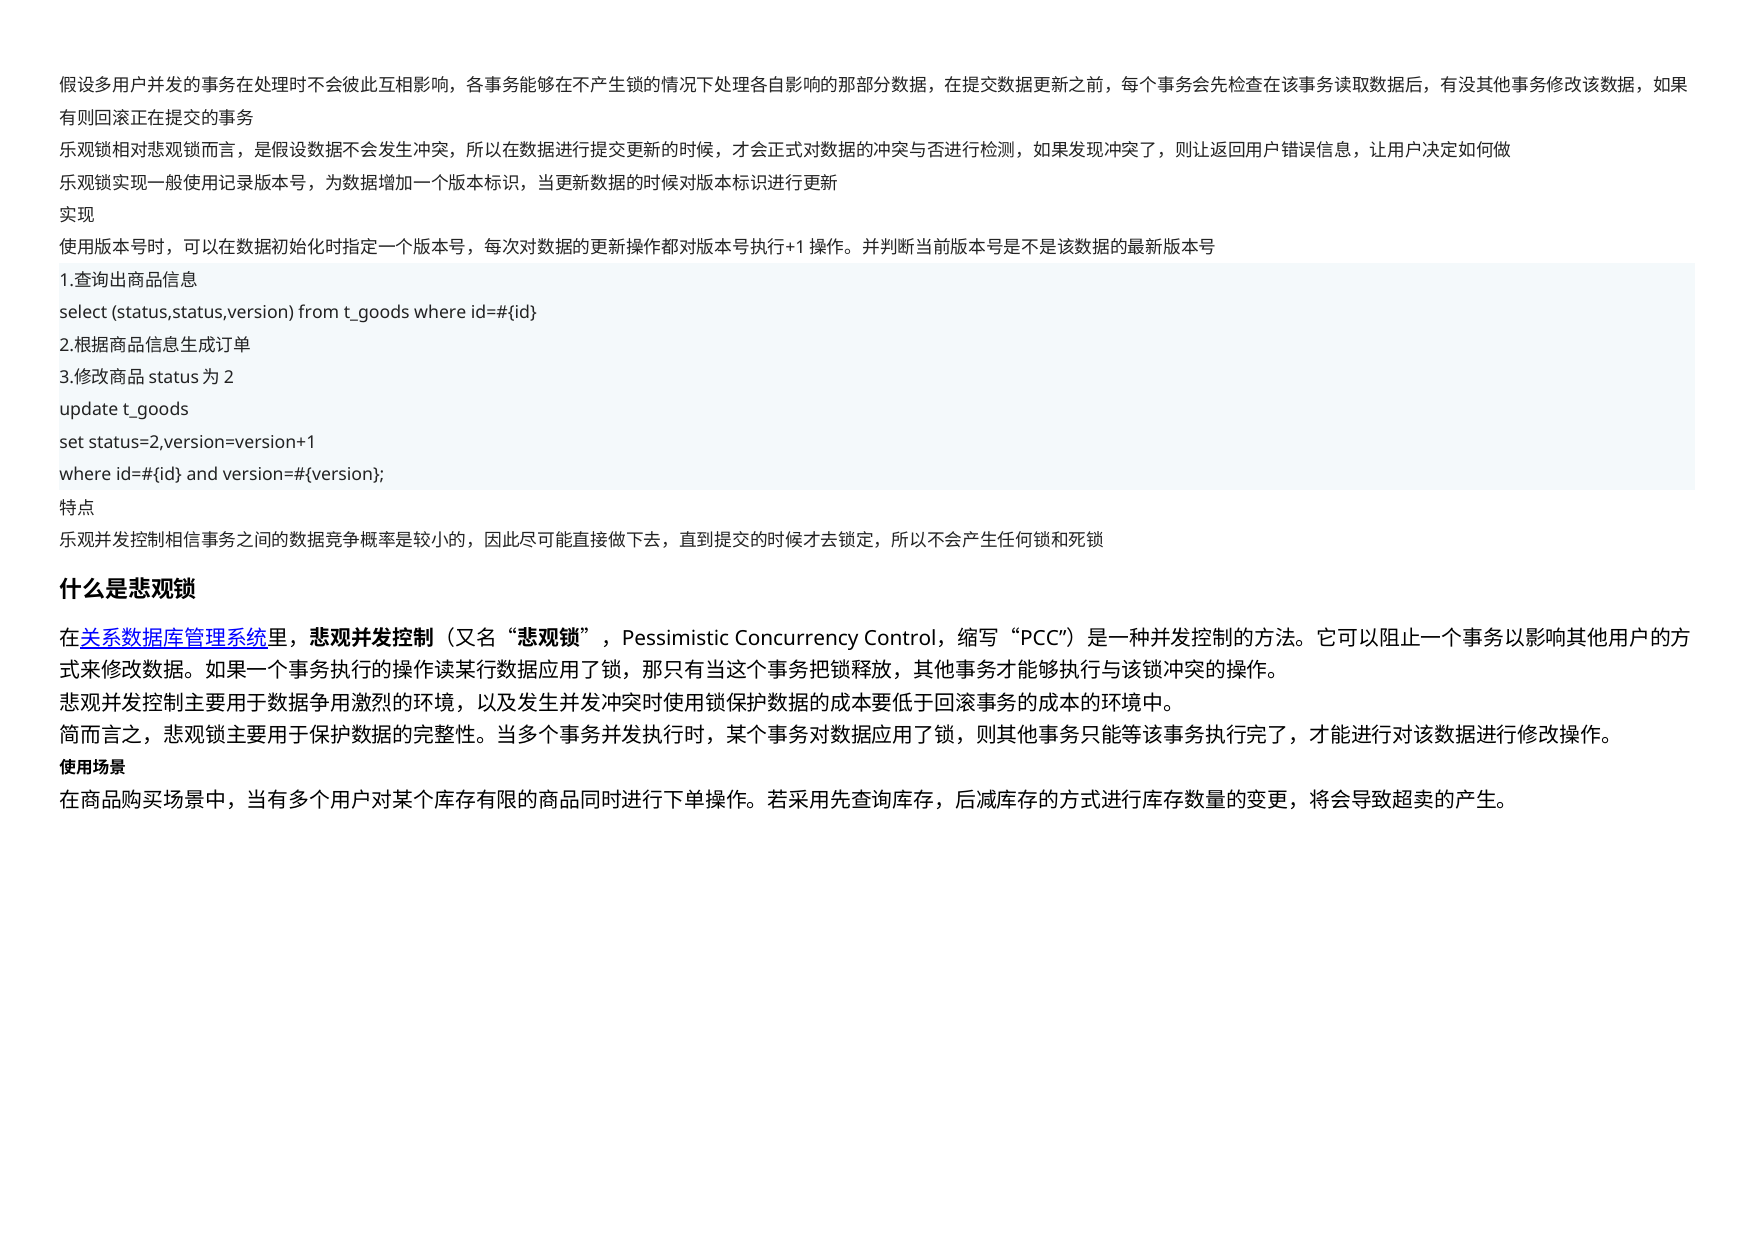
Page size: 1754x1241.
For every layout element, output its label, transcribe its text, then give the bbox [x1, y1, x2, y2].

text 实现 [59, 198, 1695, 230]
text 乐观锁相对悲观锁而言，是假设数据不会发生冲突，所以在数据进行提交更新的时候，才会正式对数据的冲突与否进行检测，如果发现冲突了，则让返回用户错误信息，让用户决定如何做 [59, 133, 1695, 165]
text 2.根据商品信息生成订单 [59, 328, 1695, 360]
text 乐观锁实现一般使用记录版本号，为数据增加一个版本标识，当更新数据的时候对版本标识进行更新 [59, 165, 1695, 198]
text 使用场景 [59, 750, 1695, 783]
text 特点 [59, 490, 1695, 523]
text 在商品购买场景中，当有多个用户对某个库存有限的商品同时进行下单操作。若采用先查询库存，后减库存的方式进行库存数量的变更，将会导致超卖的产生。 [59, 783, 1695, 815]
text set status=2,version=version+1 [59, 425, 1695, 458]
text 在关系数据库管理系统里，悲观并发控制（又名“悲观锁”，Pessimistic Concurrency Control，缩写“PCC”）是一种并发控制的方法。它可以阻止一个事务以影响其他用户的方式来修改数据。如果一个事务执行的操作读某行数据应用了锁，那只有当这个事务把锁释放，其他事务才能够执行与该锁冲突的操作。 [59, 620, 1695, 685]
text 什么是悲观锁 [59, 555, 1695, 620]
text 1.查询出商品信息 [59, 263, 1695, 295]
text 假设多用户并发的事务在处理时不会彼此互相影响，各事务能够在不产生锁的情况下处理各自影响的那部分数据，在提交数据更新之前，每个事务会先检查在该事务读取数据后，有没其他事务修改该数据，如果有则回滚正在提交的事务 [59, 68, 1695, 133]
text update t_goods [59, 393, 1695, 425]
text 乐观并发控制相信事务之间的数据竞争概率是较小的，因此尽可能直接做下去，直到提交的时候才去锁定，所以不会产生任何锁和死锁 [59, 523, 1695, 555]
text select (status,status,version) from t_goods where id=#{id} [59, 295, 1695, 328]
text 简而言之，悲观锁主要用于保护数据的完整性。当多个事务并发执行时，某个事务对数据应用了锁，则其他事务只能等该事务执行完了，才能进行对该数据进行修改操作。 [59, 718, 1695, 750]
text 悲观并发控制主要用于数据争用激烈的环境，以及发生并发冲突时使用锁保护数据的成本要低于回滚事务的成本的环境中。 [59, 685, 1695, 718]
text 3.修改商品status为2 [59, 360, 1695, 393]
text 使用版本号时，可以在数据初始化时指定一个版本号，每次对数据的更新操作都对版本号执行+1操作。并判断当前版本号是不是该数据的最新版本号 [59, 230, 1695, 263]
text where id=#{id} and version=#{version}; [59, 458, 1695, 490]
